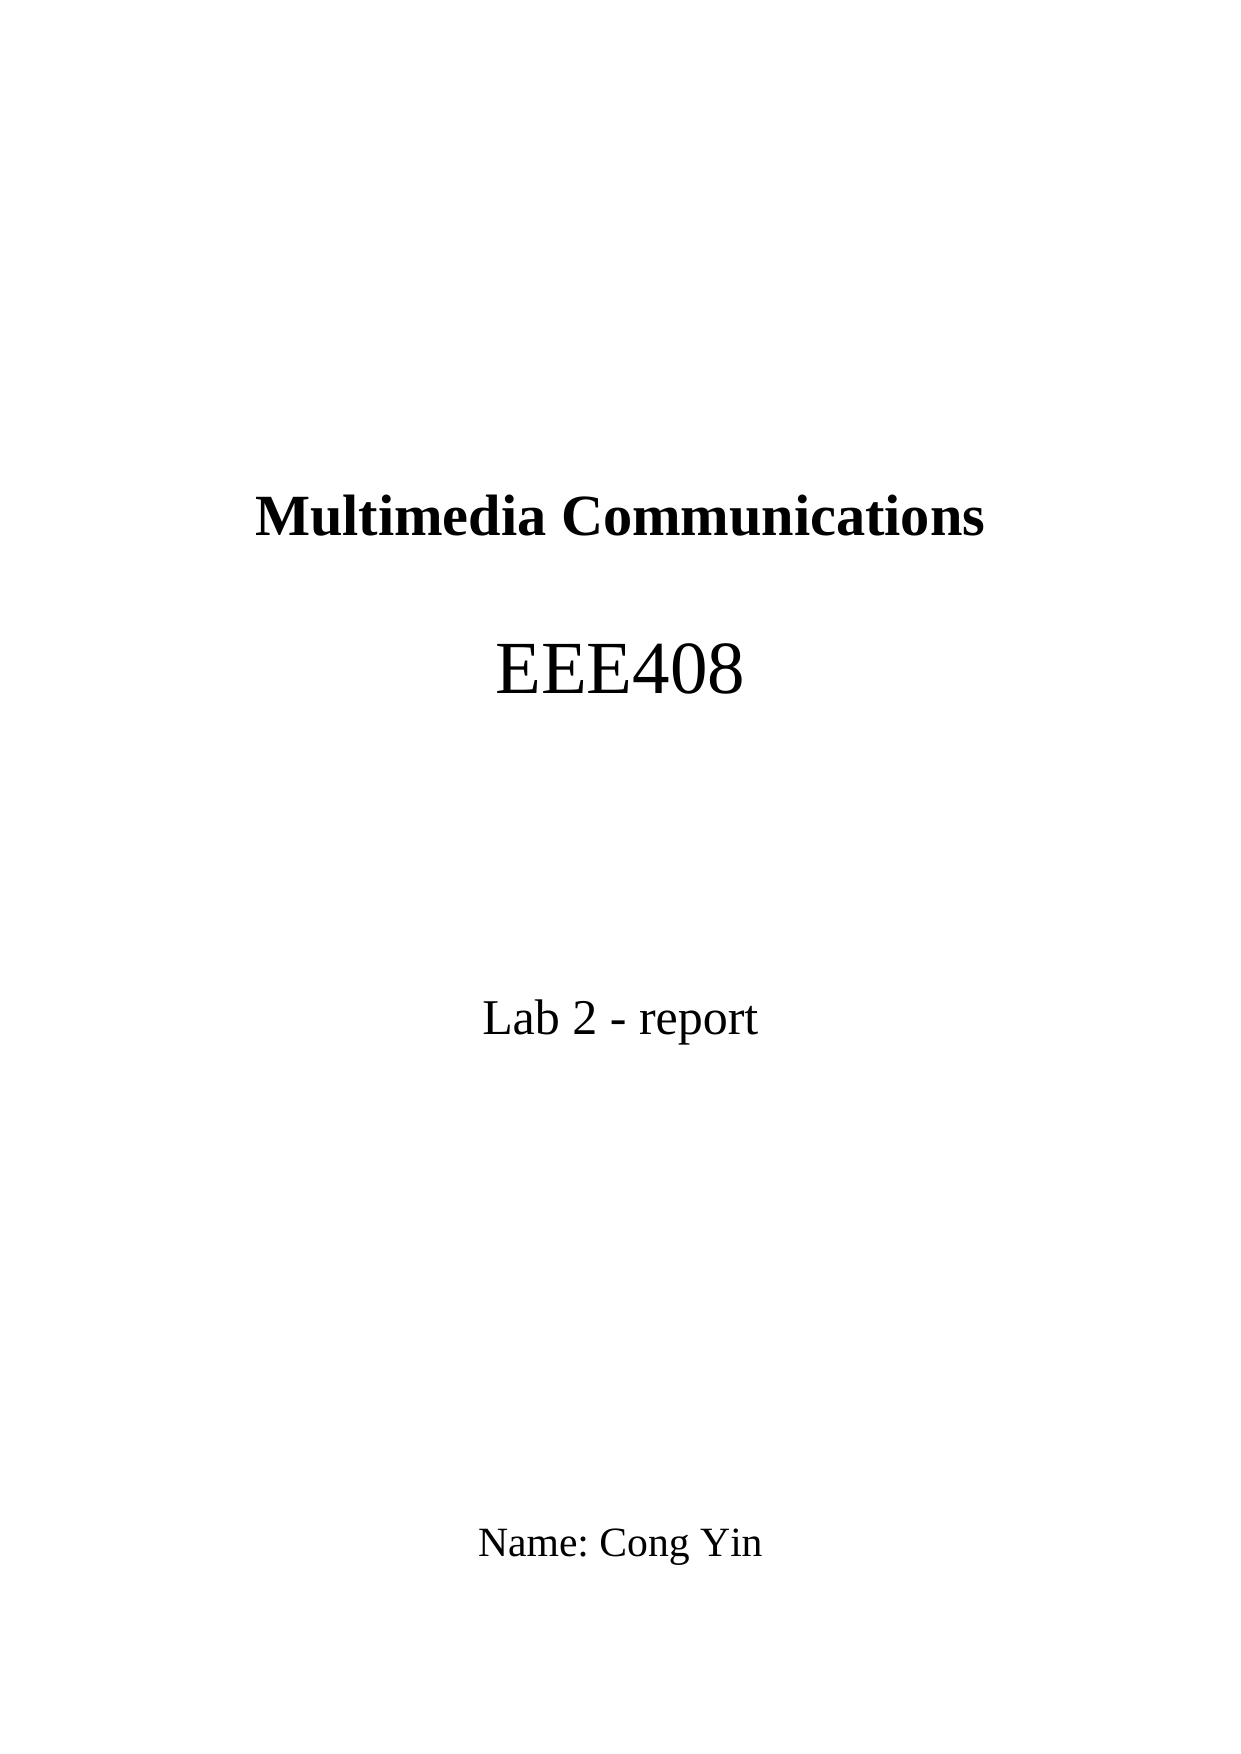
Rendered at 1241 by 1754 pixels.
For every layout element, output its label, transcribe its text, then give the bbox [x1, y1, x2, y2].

text Lab 2 - report [187, 984, 1053, 1049]
text EEE408 [187, 618, 1053, 715]
text Name: Cong Yin [187, 1509, 1053, 1574]
text Multimedia Communications [187, 466, 1053, 563]
